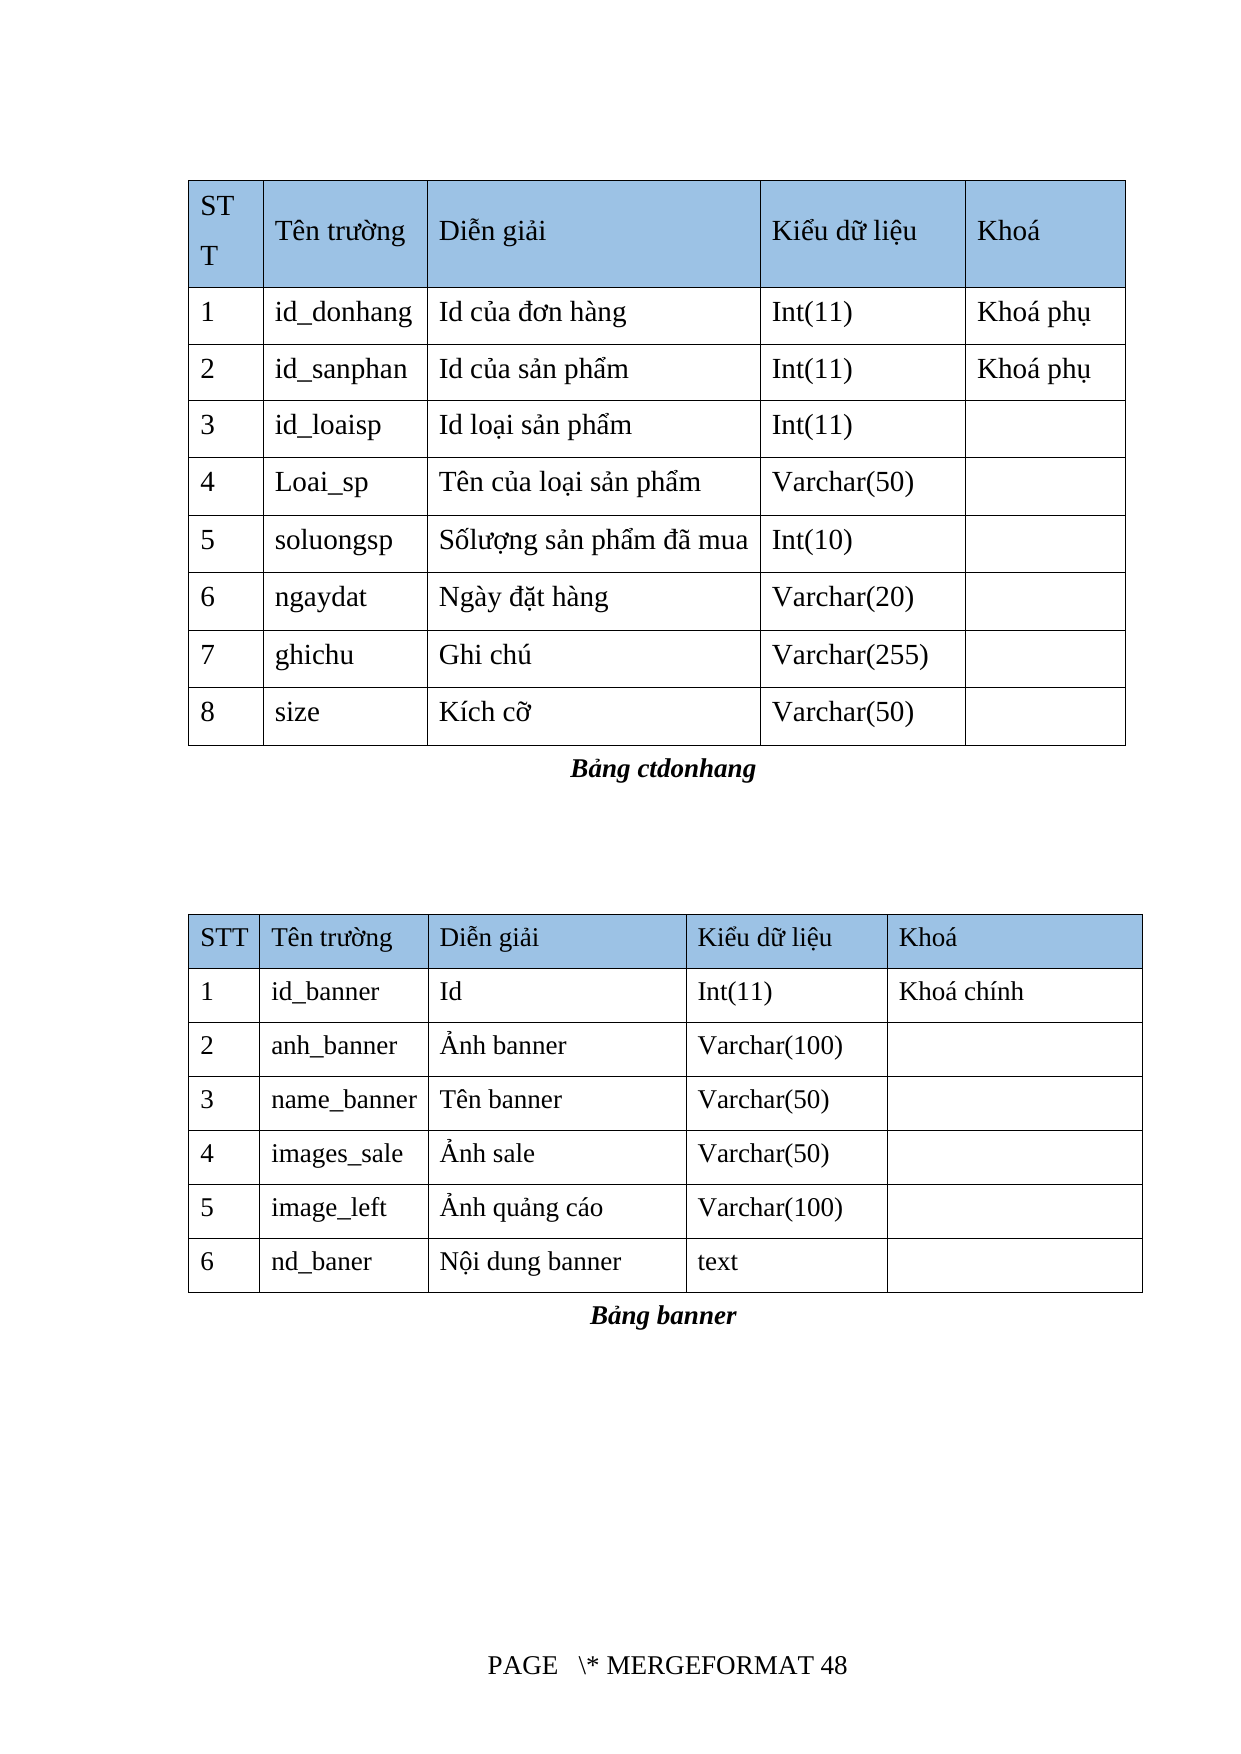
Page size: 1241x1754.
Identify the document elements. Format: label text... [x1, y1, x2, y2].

table_header Khoá [966, 181, 1125, 287]
table_cell images_sale [260, 1131, 428, 1184]
table_cell nd_baner [260, 1239, 428, 1292]
table_header Kiểu dữ liệu [761, 181, 965, 287]
table_cell [966, 573, 1125, 630]
table_header Diễn giải [428, 181, 760, 287]
table_header Khoá [888, 915, 1142, 968]
table_cell 1 [189, 288, 263, 343]
table_cell [888, 1023, 1142, 1076]
table_cell Tên của loại sản phẩm [428, 458, 760, 515]
table_cell Varchar(50) [761, 688, 965, 745]
table_cell Ngày đặt hàng [428, 573, 760, 630]
table_cell [966, 688, 1125, 745]
table_cell [888, 1185, 1142, 1238]
table_cell 4 [189, 1131, 259, 1184]
table_cell Tên banner [429, 1077, 686, 1130]
table_cell soluongsp [264, 516, 427, 572]
table_cell Kích cỡ [428, 688, 760, 745]
table_cell 5 [189, 1185, 259, 1238]
table_cell id_donhang [264, 288, 427, 343]
table_cell 3 [189, 401, 263, 457]
table_cell Id của sản phẩm [428, 345, 760, 400]
table_cell image_left [260, 1185, 428, 1238]
table_cell Ảnh sale [429, 1131, 686, 1184]
table_header Kiểu dữ liệu [687, 915, 887, 968]
table_cell Int(11) [761, 401, 965, 457]
table_header STT [189, 181, 263, 287]
table_cell Id loại sản phẩm [428, 401, 760, 457]
table_cell ngaydat [264, 573, 427, 630]
table_cell Nội dung banner [429, 1239, 686, 1292]
table_cell Int(11) [687, 969, 887, 1022]
table_cell [888, 1239, 1142, 1292]
table_cell [888, 1131, 1142, 1184]
table_cell Khoá phụ [966, 288, 1125, 343]
table_cell Loai_sp [264, 458, 427, 515]
table_cell 4 [189, 458, 263, 515]
table_cell Varchar(50) [687, 1077, 887, 1130]
table_cell 2 [189, 1023, 259, 1076]
table_cell 6 [189, 1239, 259, 1292]
table_cell Ảnh banner [429, 1023, 686, 1076]
table_cell ghichu [264, 631, 427, 687]
table_header Tên trường [260, 915, 428, 968]
table_cell Int(11) [761, 288, 965, 343]
table_cell id_banner [260, 969, 428, 1022]
table_cell text [687, 1239, 887, 1292]
table_cell 3 [189, 1077, 259, 1130]
table_cell Khoá chính [888, 969, 1142, 1022]
table_header Diễn giải [429, 915, 686, 968]
table_cell [966, 401, 1125, 457]
table_cell 6 [189, 573, 263, 630]
table_cell Int(11) [761, 345, 965, 400]
table_cell name_banner [260, 1077, 428, 1130]
table_cell Varchar(100) [687, 1023, 887, 1076]
text Bảng banner [177, 1299, 1152, 1330]
table_cell [966, 458, 1125, 515]
table_cell Id [429, 969, 686, 1022]
table_cell [888, 1077, 1142, 1130]
table_cell Varchar(20) [761, 573, 965, 630]
table_cell [966, 516, 1125, 572]
table_cell Varchar(50) [687, 1131, 887, 1184]
table_cell 2 [189, 345, 263, 400]
table_cell anh_banner [260, 1023, 428, 1076]
table_cell 7 [189, 631, 263, 687]
table_cell Id của đơn hàng [428, 288, 760, 343]
table_cell Varchar(255) [761, 631, 965, 687]
text Bảng ctdonhang [177, 752, 1152, 783]
table_cell Khoá phụ [966, 345, 1125, 400]
table_cell 8 [189, 688, 263, 745]
table_cell id_loaisp [264, 401, 427, 457]
table_cell size [264, 688, 427, 745]
table_cell Ghi chú [428, 631, 760, 687]
table_cell Ảnh quảng cáo [429, 1185, 686, 1238]
table_cell 1 [189, 969, 259, 1022]
table_cell Sốlượng sản phẩm đã mua [428, 516, 760, 572]
table_cell Varchar(100) [687, 1185, 887, 1238]
table_header Tên trường [264, 181, 427, 287]
table_cell Varchar(50) [761, 458, 965, 515]
table_cell 5 [189, 516, 263, 572]
table_cell [966, 631, 1125, 687]
table_header STT [189, 915, 259, 968]
table_cell Int(10) [761, 516, 965, 572]
table_cell id_sanphan [264, 345, 427, 400]
